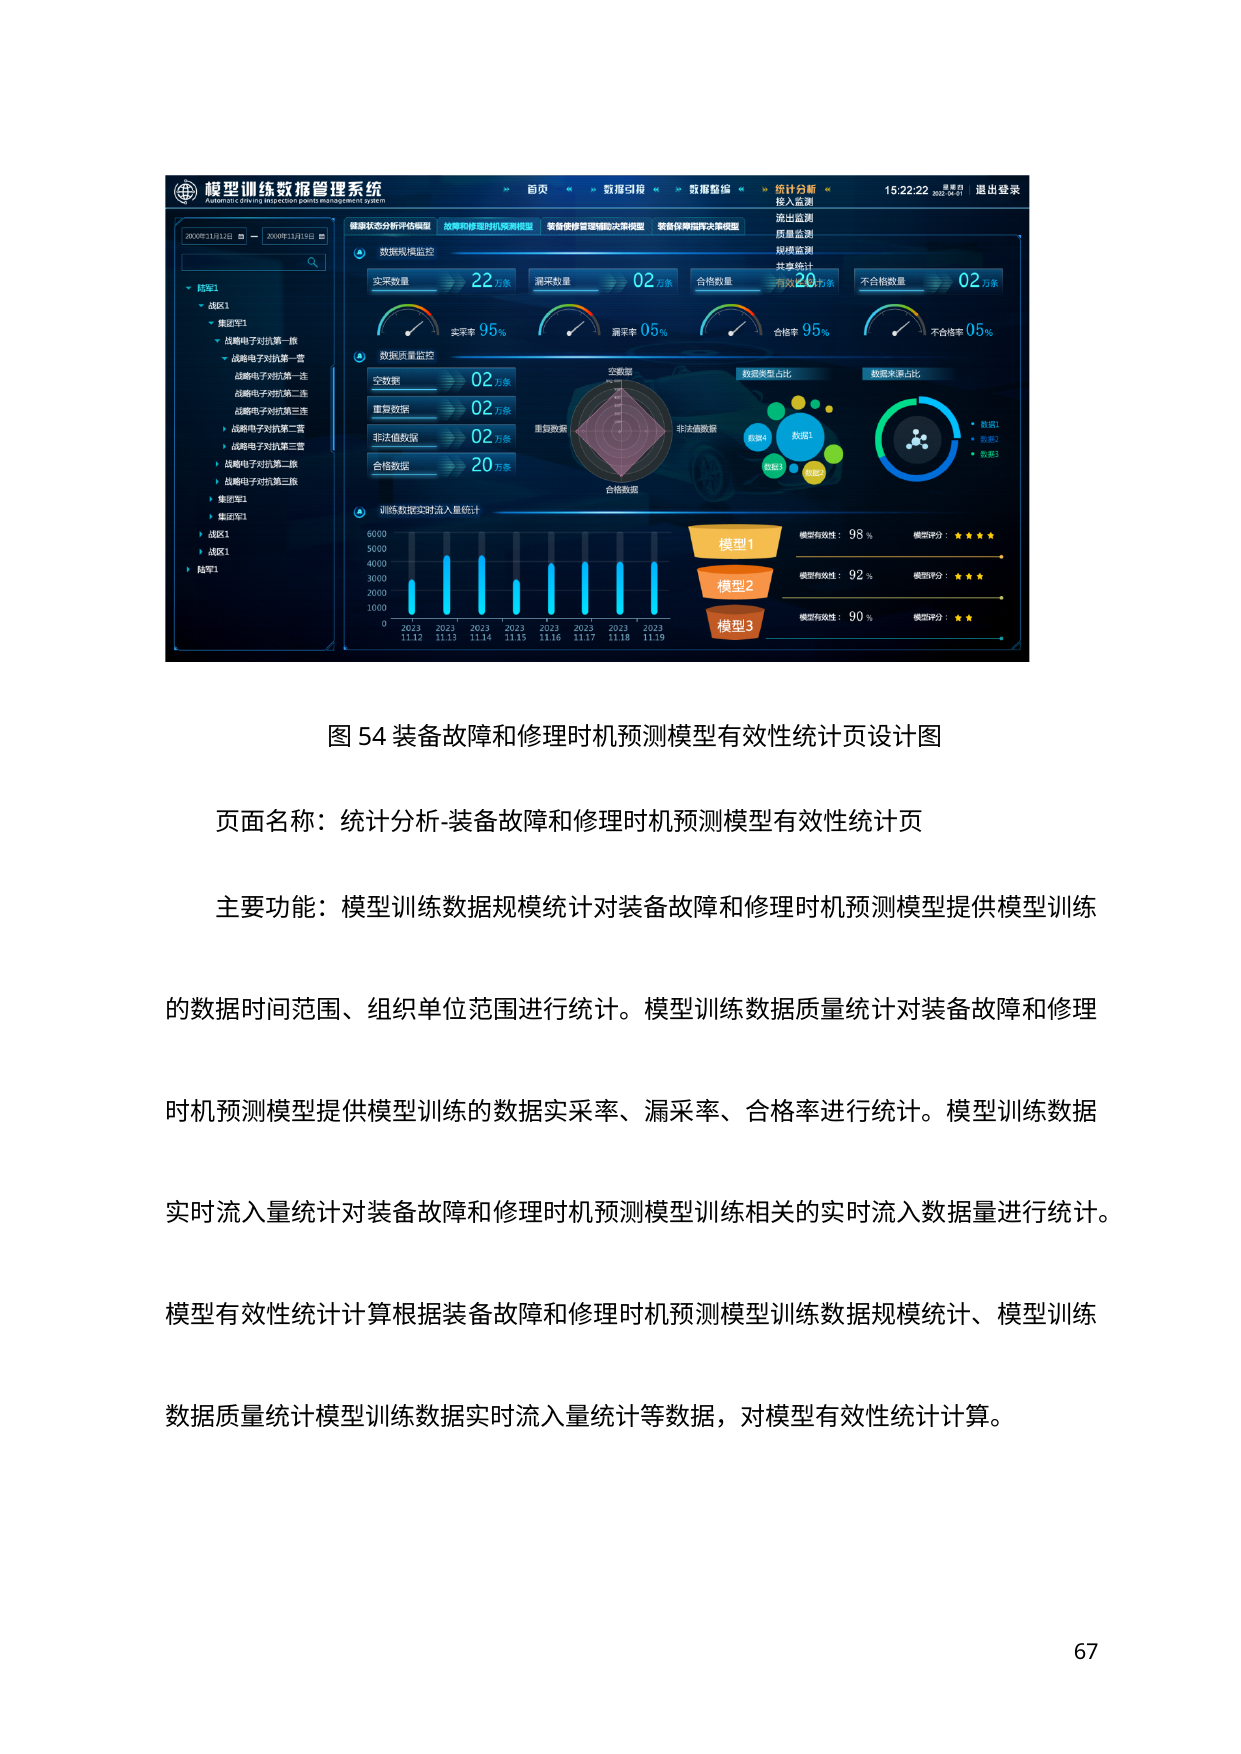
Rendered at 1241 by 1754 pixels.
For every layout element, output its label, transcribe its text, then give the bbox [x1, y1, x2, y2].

text 图54 装备故障和修理时机预测模型有效性统计页设计图 [165, 701, 1098, 769]
picture [165, 175, 1030, 662]
text 页面名称：统计分析-装备故障和修理时机预测模型有效性统计页 [165, 785, 1098, 853]
text 主要功能：模型训练数据规模统计对装备故障和修理时机预测模型提供模型训练的数据时间范围、组织单位范围进行统计。模型训练数据质量统计对装备故障和修理时机预测模型提供模型训练的数据实采率、漏采率、合格率进行统计。模型训练数据实时流入量统计对装备故障和修理时机预测模型训练相关的实时流入数据量进行统计。模型有效性统计计算根据装备故障和修理时机预测模型训练数据规模统计、模型训练数据质量统计模型训练数据实时流入量统计等数据，对模型有效性统计计算。 [165, 871, 1098, 1449]
